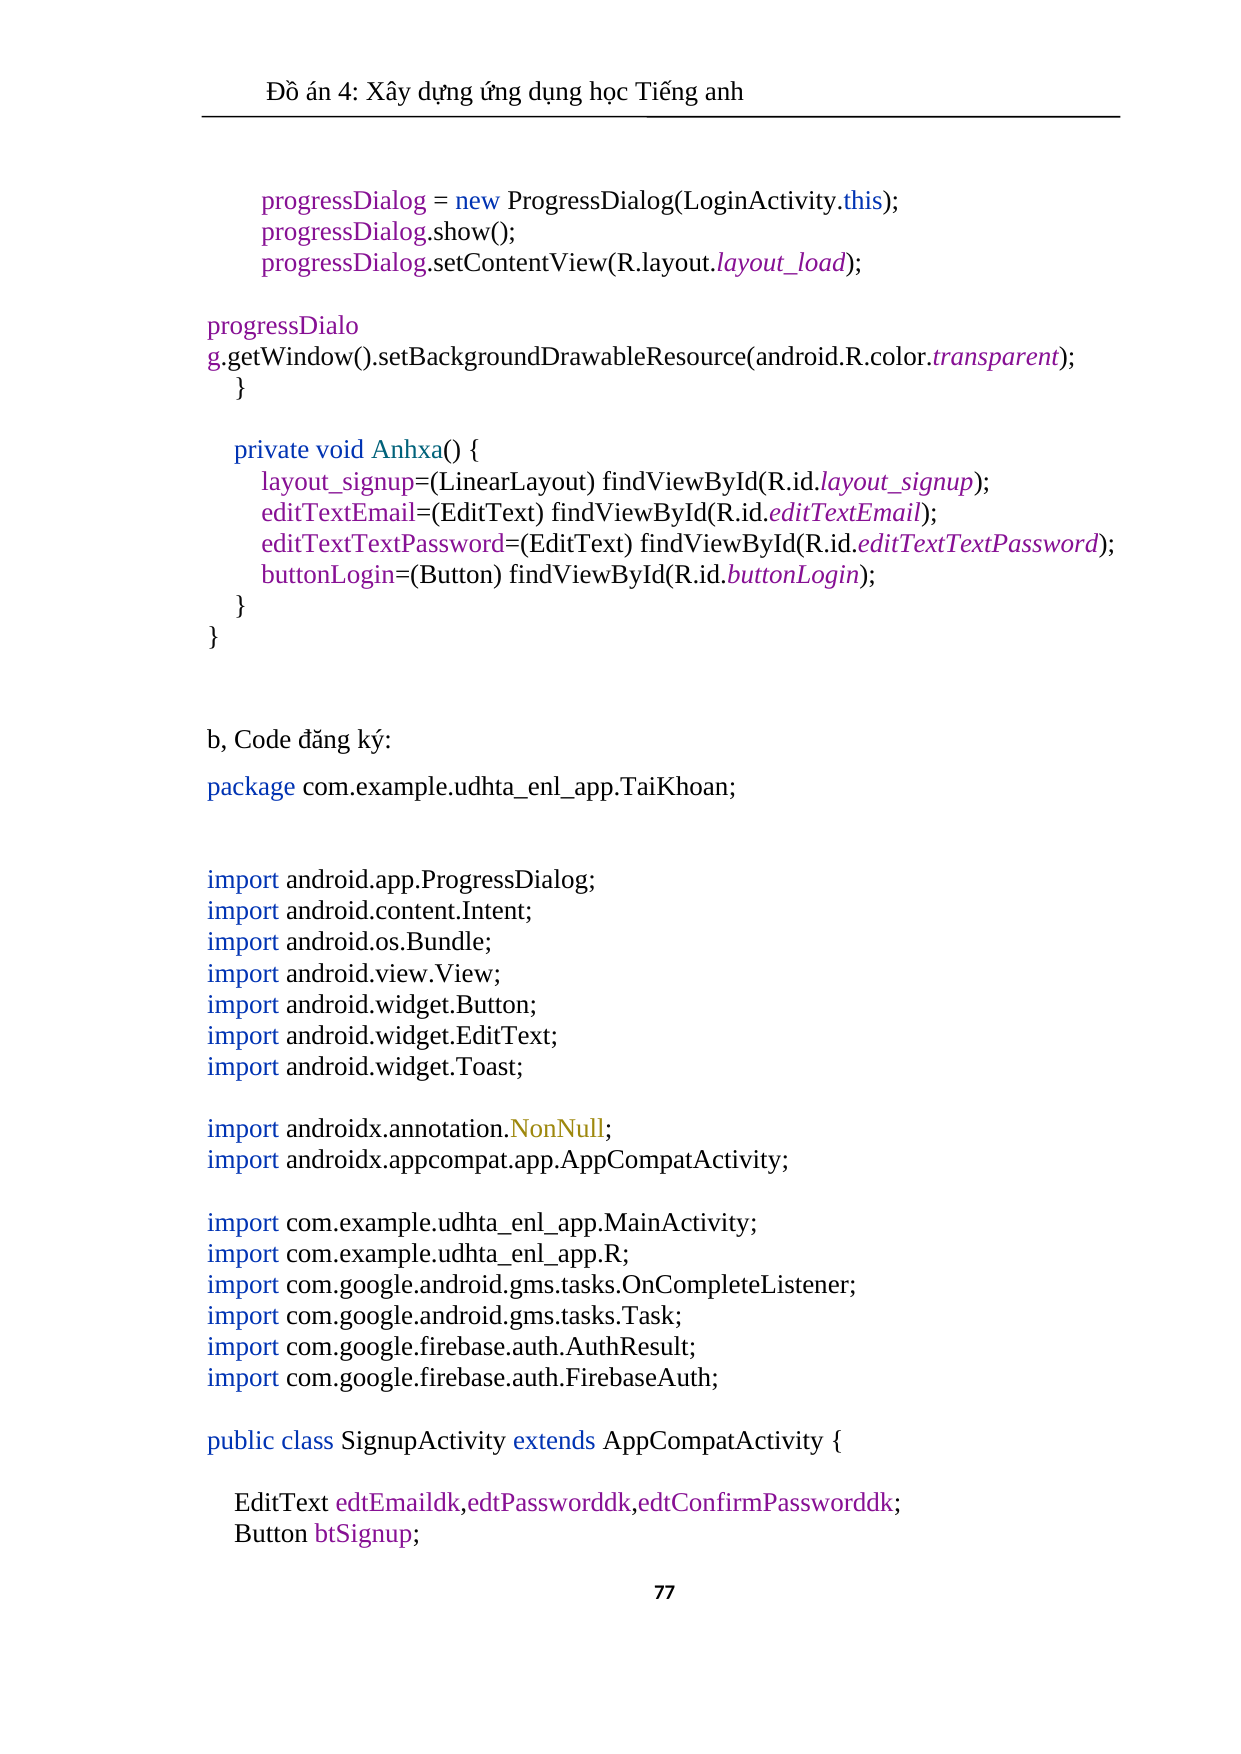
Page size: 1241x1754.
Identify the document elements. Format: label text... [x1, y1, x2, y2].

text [207, 770, 1122, 1548]
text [207, 184, 1122, 651]
text b, Code đăng ký: [207, 723, 1122, 754]
